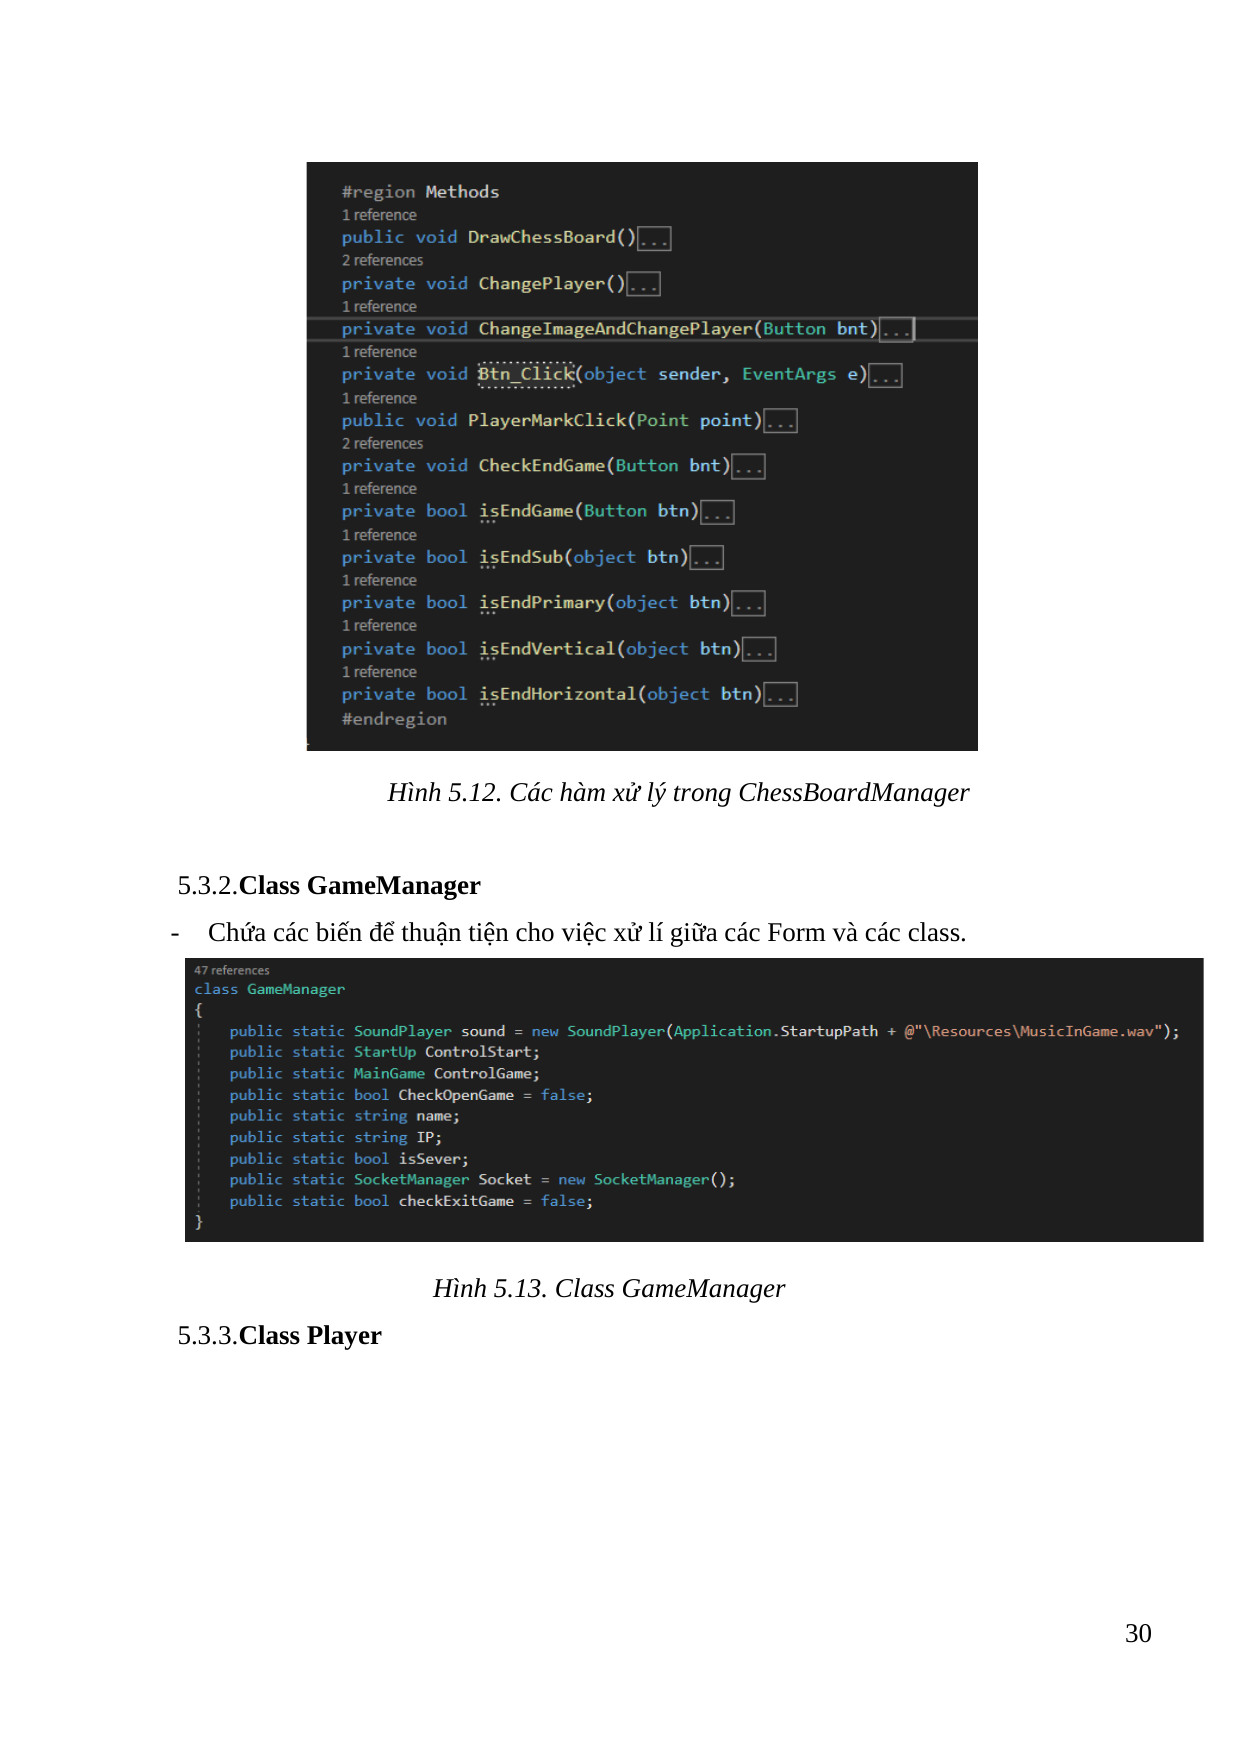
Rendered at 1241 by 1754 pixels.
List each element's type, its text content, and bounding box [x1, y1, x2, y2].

text Hình 5.13. Class GameManager [433, 1242, 1152, 1304]
text Hình 5.12. Các hàm xử lý trong ChessBoardManager [208, 776, 1152, 807]
picture [185, 958, 1204, 1242]
picture [306, 162, 978, 751]
list Class Player [177, 1319, 1152, 1350]
list Chứa các biến để thuận tiện cho việc xử lí giữa các Form và các class. [170, 916, 1152, 947]
list Class GameManager [177, 869, 1152, 901]
